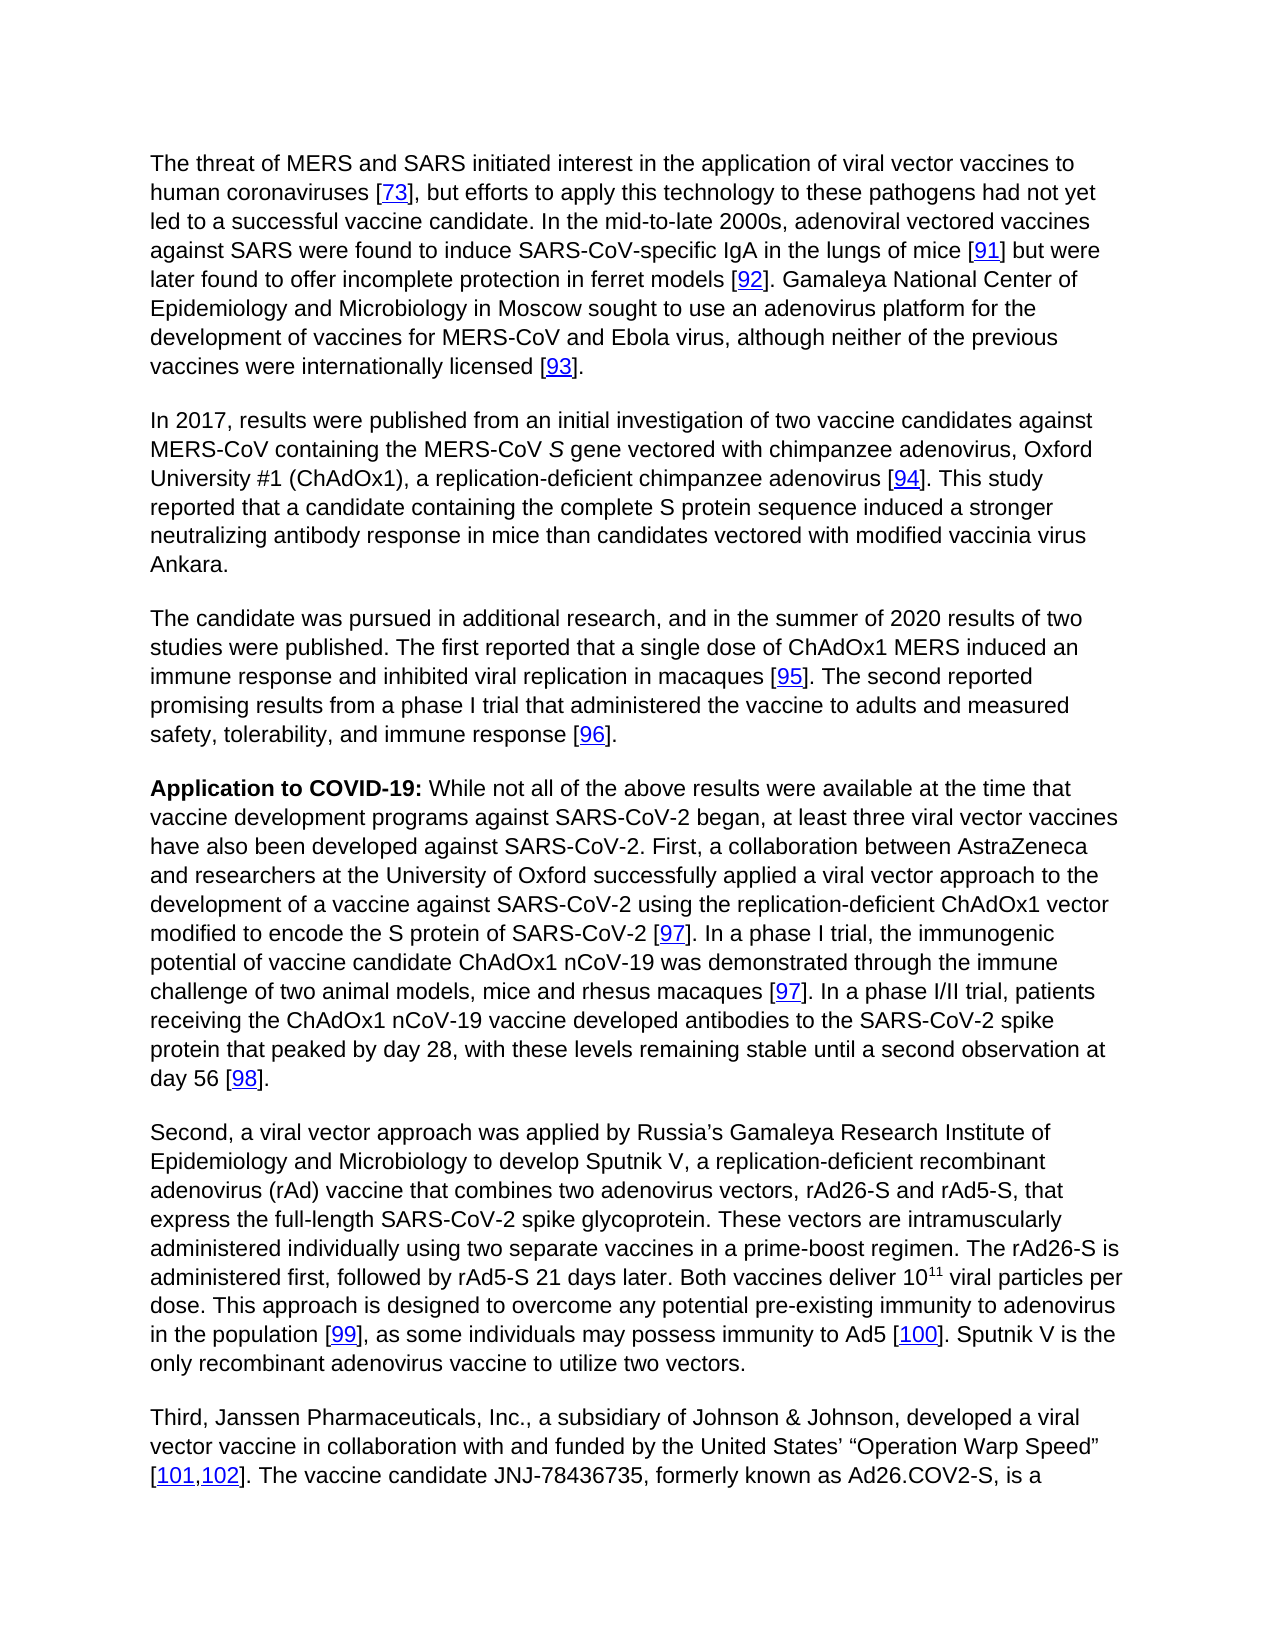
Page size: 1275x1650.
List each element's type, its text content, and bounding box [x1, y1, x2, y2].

text Second, a viral vector approach was applied by Russia’s Gamaleya Research Institute of Epidemiology and Microbiology to develop Sputnik V, a replication-deficient recombinant adenovirus (rAd) vaccine that combines two adenovirus vectors, rAd26-S and rAd5-S, that express the full-length SARS-CoV-2 spike glycoprotein. These vectors are intramuscularly administered individually using two separate vaccines in a prime-boost regimen. The rAd26-S is administered first, followed by rAd5-S 21 days later. Both vaccines deliver 1011 viral particles per dose. This approach is designed to overcome any potential pre-existing immunity to adenovirus in the population [99], as some individuals may possess immunity to Ad5 [100]. Sputnik V is the only recombinant adenovirus vaccine to utilize two vectors. [150, 1119, 1125, 1377]
text In 2017, results were published from an initial investigation of two vaccine candidates against MERS-CoV containing the MERS-CoV S gene vectored with chimpanzee adenovirus, Oxford University #1 (ChAdOx1), a replication-deficient chimpanzee adenovirus [94]. This study reported that a candidate containing the complete S protein sequence induced a stronger neutralizing antibody response in mice than candidates vectored with modified vaccinia virus Ankara. [150, 407, 1125, 578]
text The threat of MERS and SARS initiated interest in the application of viral vector vaccines to human coronaviruses [73], but efforts to apply this technology to these pathogens had not yet led to a successful vaccine candidate. In the mid-to-late 2000s, adenoviral vectored vaccines against SARS were found to induce SARS-CoV-specific IgA in the lungs of mice [91] but were later found to offer incomplete protection in ferret models [92]. Gamaleya National Center of Epidemiology and Microbiology in Moscow sought to use an adenovirus platform for the development of vaccines for MERS-CoV and Ebola virus, although neither of the previous vaccines were internationally licensed [93]. [150, 150, 1125, 379]
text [150, 1404, 1125, 1489]
text Application to COVID-19: While not all of the above results were available at the time that vaccine development programs against SARS-CoV-2 began, at least three viral vector vaccines have also been developed against SARS-CoV-2. First, a collaboration between AstraZeneca and researchers at the University of Oxford successfully applied a viral vector approach to the development of a vaccine against SARS-CoV-2 using the replication-deficient ChAdOx1 vector modified to encode the S protein of SARS-CoV-2 [97]. In a phase I trial, the immunogenic potential of vaccine candidate ChAdOx1 nCoV-19 was demonstrated through the immune challenge of two animal models, mice and rhesus macaques [97]. In a phase I/II trial, patients receiving the ChAdOx1 nCoV-19 vaccine developed antibodies to the SARS-CoV-2 spike protein that peaked by day 28, with these levels remaining stable until a second observation at day 56 [98]. [150, 775, 1125, 1091]
text The candidate was pursued in additional research, and in the summer of 2020 results of two studies were published. The first reported that a single dose of ChAdOx1 MERS induced an immune response and inhibited viral replication in macaques [95]. The second reported promising results from a phase I trial that administered the vaccine to adults and measured safety, tolerability, and immune response [96]. [150, 605, 1125, 748]
